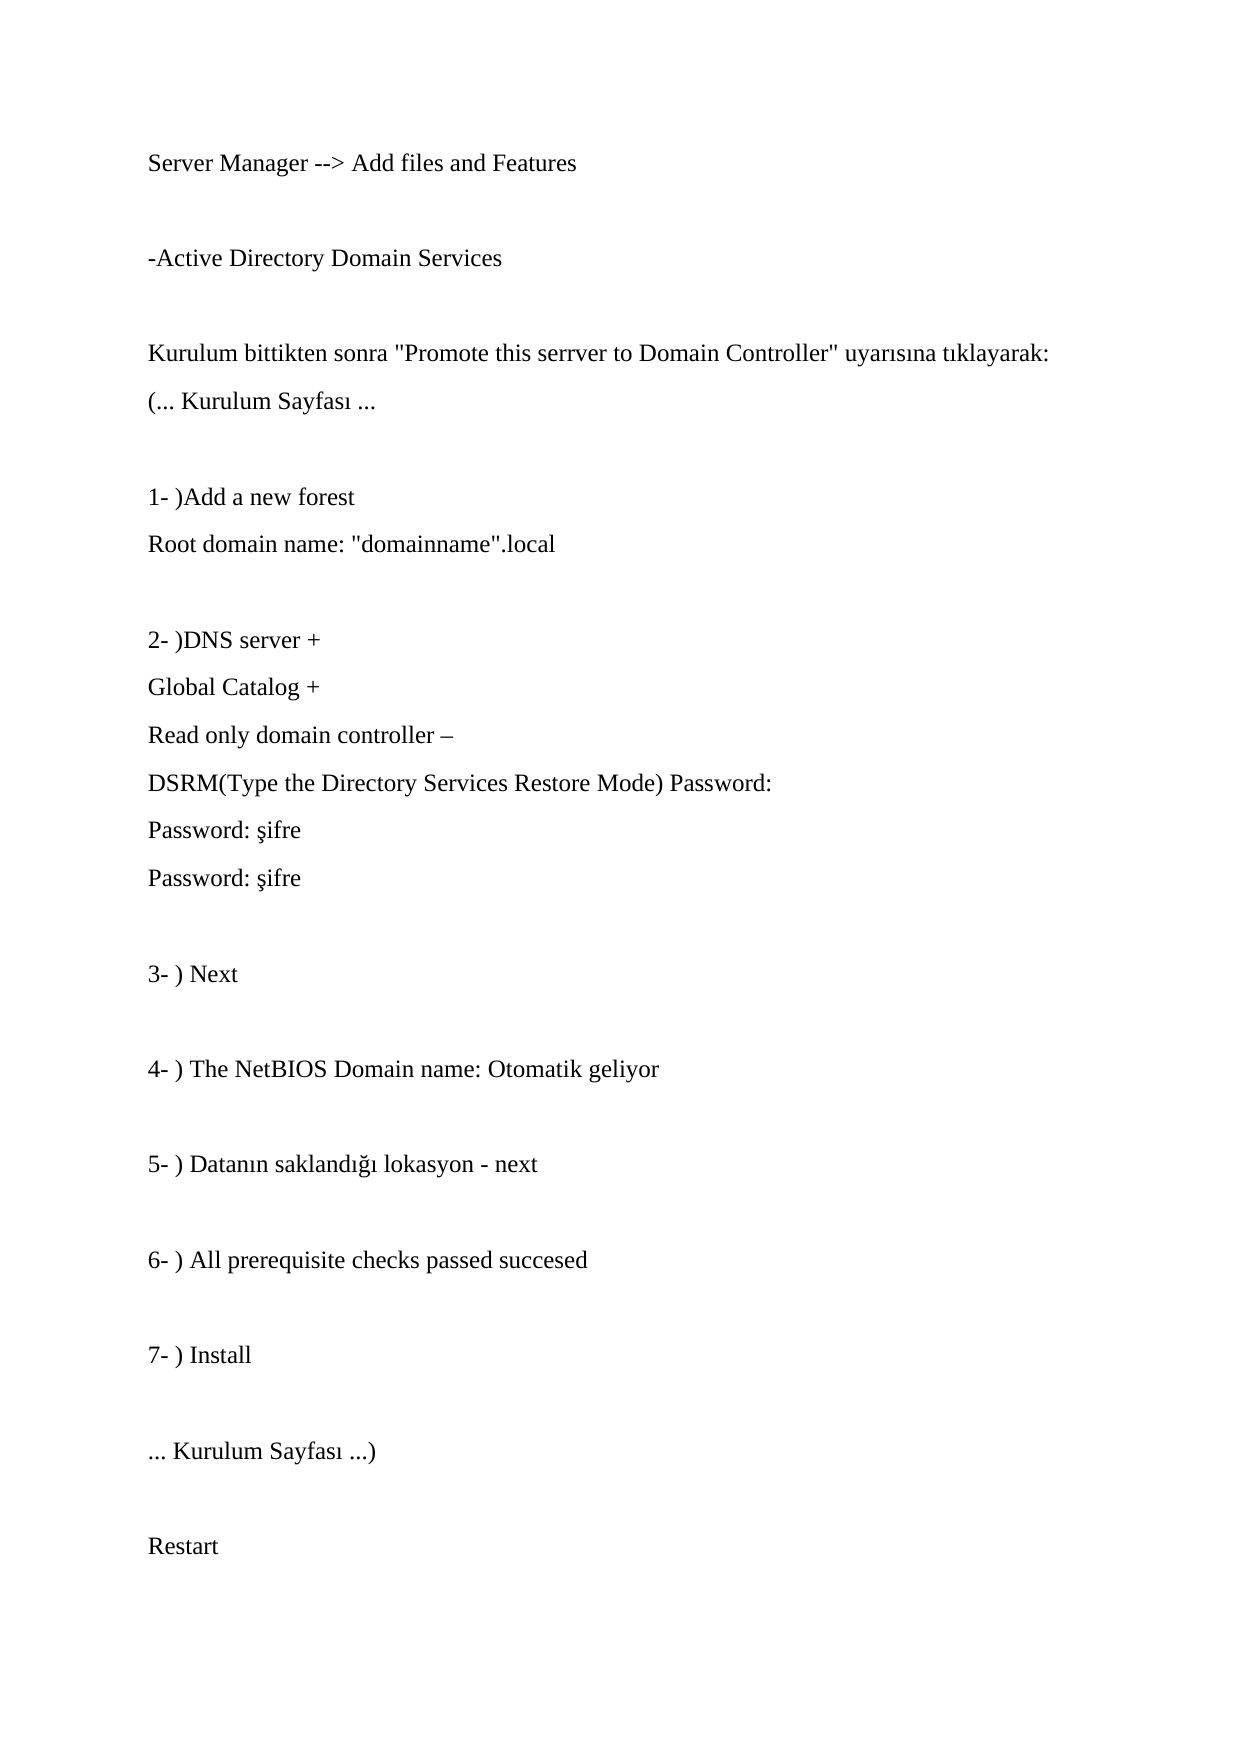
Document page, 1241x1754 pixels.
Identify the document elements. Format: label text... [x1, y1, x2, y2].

text (... Kurulum Sayfası ... [148, 386, 1093, 415]
text 3- ) Next [148, 959, 1093, 987]
text Password: şifre [148, 816, 1093, 844]
text Server Manager --> Add files and Features [148, 148, 1093, 176]
text Read only domain controller – [148, 720, 1093, 749]
text Root domain name: "domainname".local [148, 529, 1093, 558]
text Kurulum bittikten sonra "Promote this serrver to Domain Controller" uyarısına tıklayarak: [148, 338, 1093, 367]
text 4- ) The NetBIOS Domain name: Otomatik geliyor [148, 1054, 1093, 1083]
text 6- ) All prerequisite checks passed succesed [148, 1245, 1093, 1274]
text 1- )Add a new forest [148, 482, 1093, 510]
text 7- ) Install [148, 1340, 1093, 1369]
text Restart [148, 1531, 1093, 1560]
text ... Kurulum Sayfası ...) [148, 1436, 1093, 1464]
text 2- )DNS server + [148, 625, 1093, 653]
text DSRM(Type the Directory Services Restore Mode) Password: [148, 768, 1093, 797]
text -Active Directory Domain Services [148, 243, 1093, 272]
text 5- ) Datanın saklandığı lokasyon - next [148, 1149, 1093, 1178]
text Global Catalog + [148, 672, 1093, 701]
text Password: şifre [148, 863, 1093, 892]
